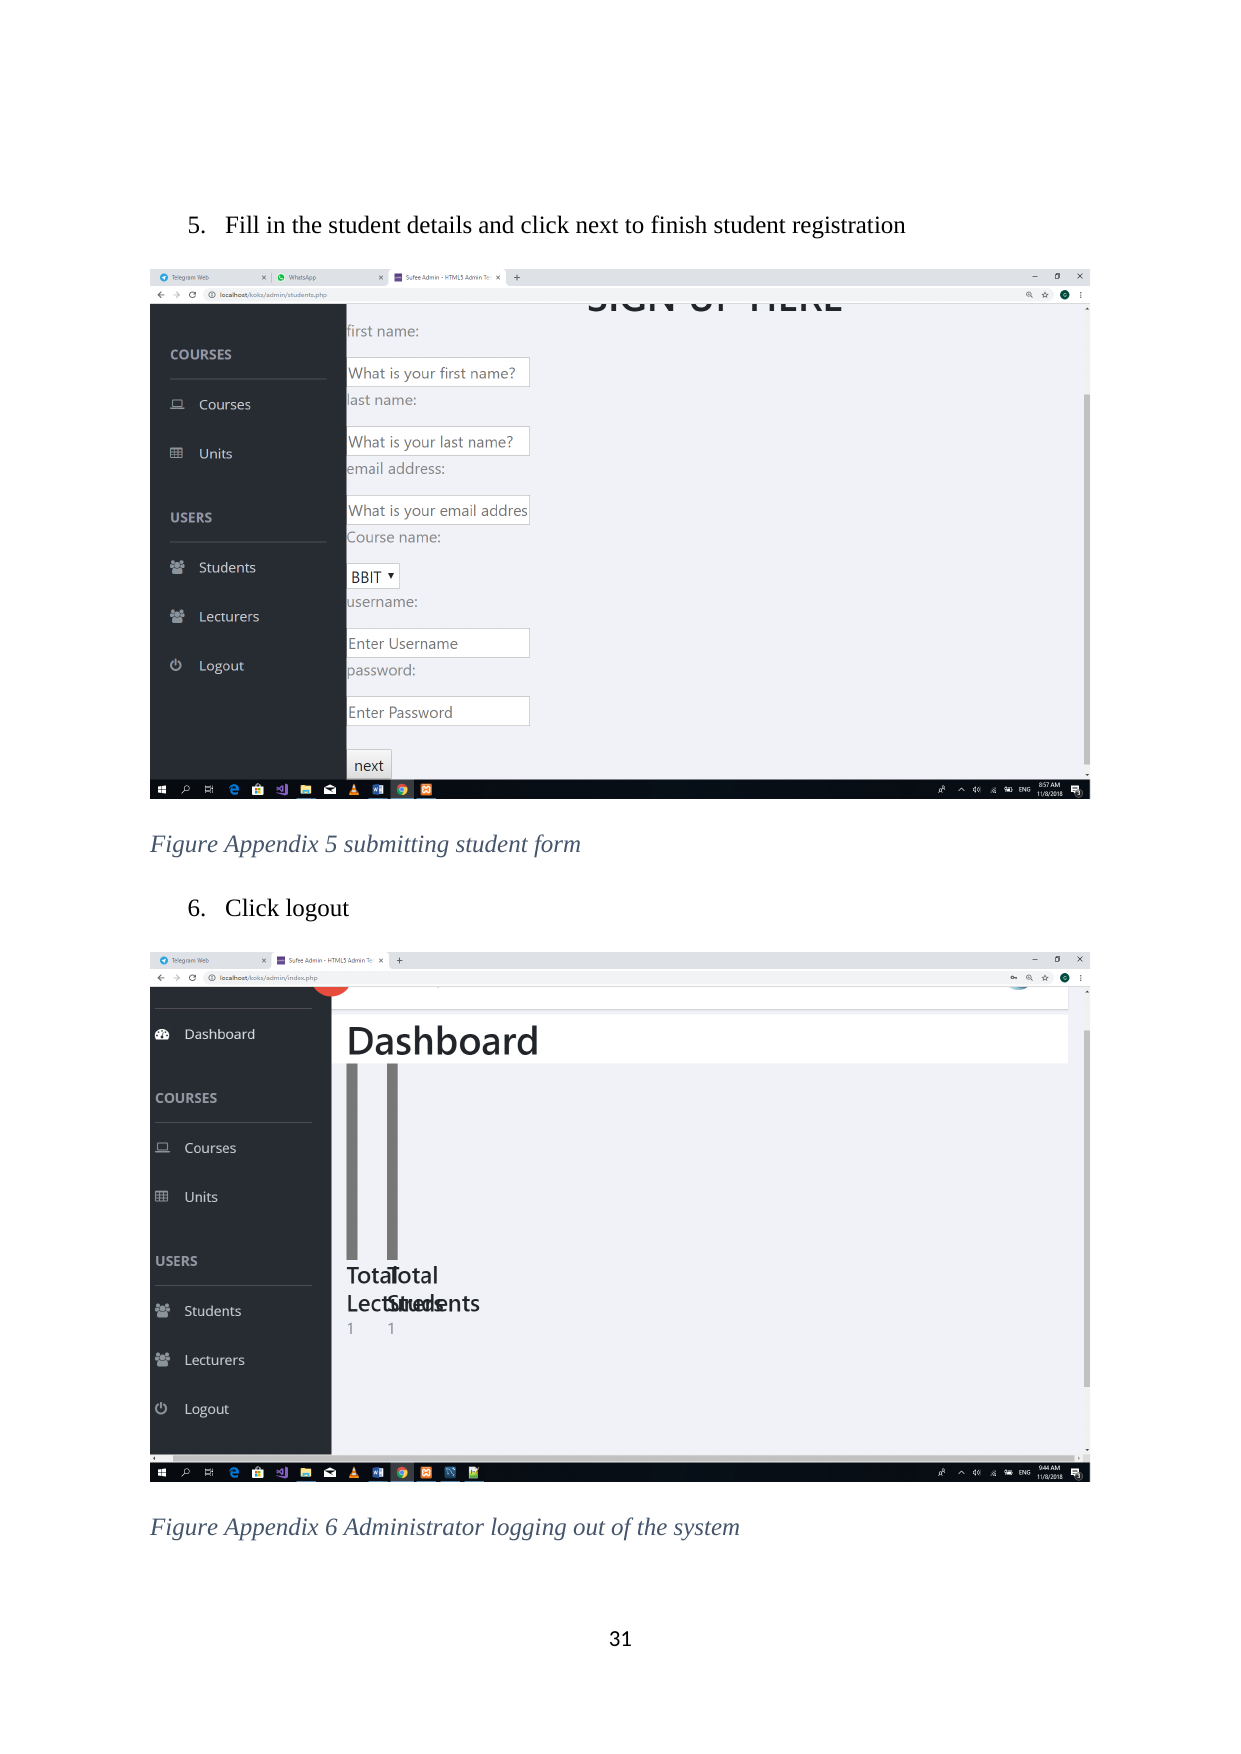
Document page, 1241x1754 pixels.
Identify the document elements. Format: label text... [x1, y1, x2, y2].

text Figure Appendix 6 Administrator logging out of the system [150, 1512, 1090, 1541]
text Figure Appendix 5 submitting student form [150, 829, 1090, 858]
picture [150, 952, 1091, 1482]
picture [150, 269, 1091, 799]
list Click logout [187, 893, 1090, 922]
list Fill in the student details and click next to finish student registration [187, 210, 1090, 238]
